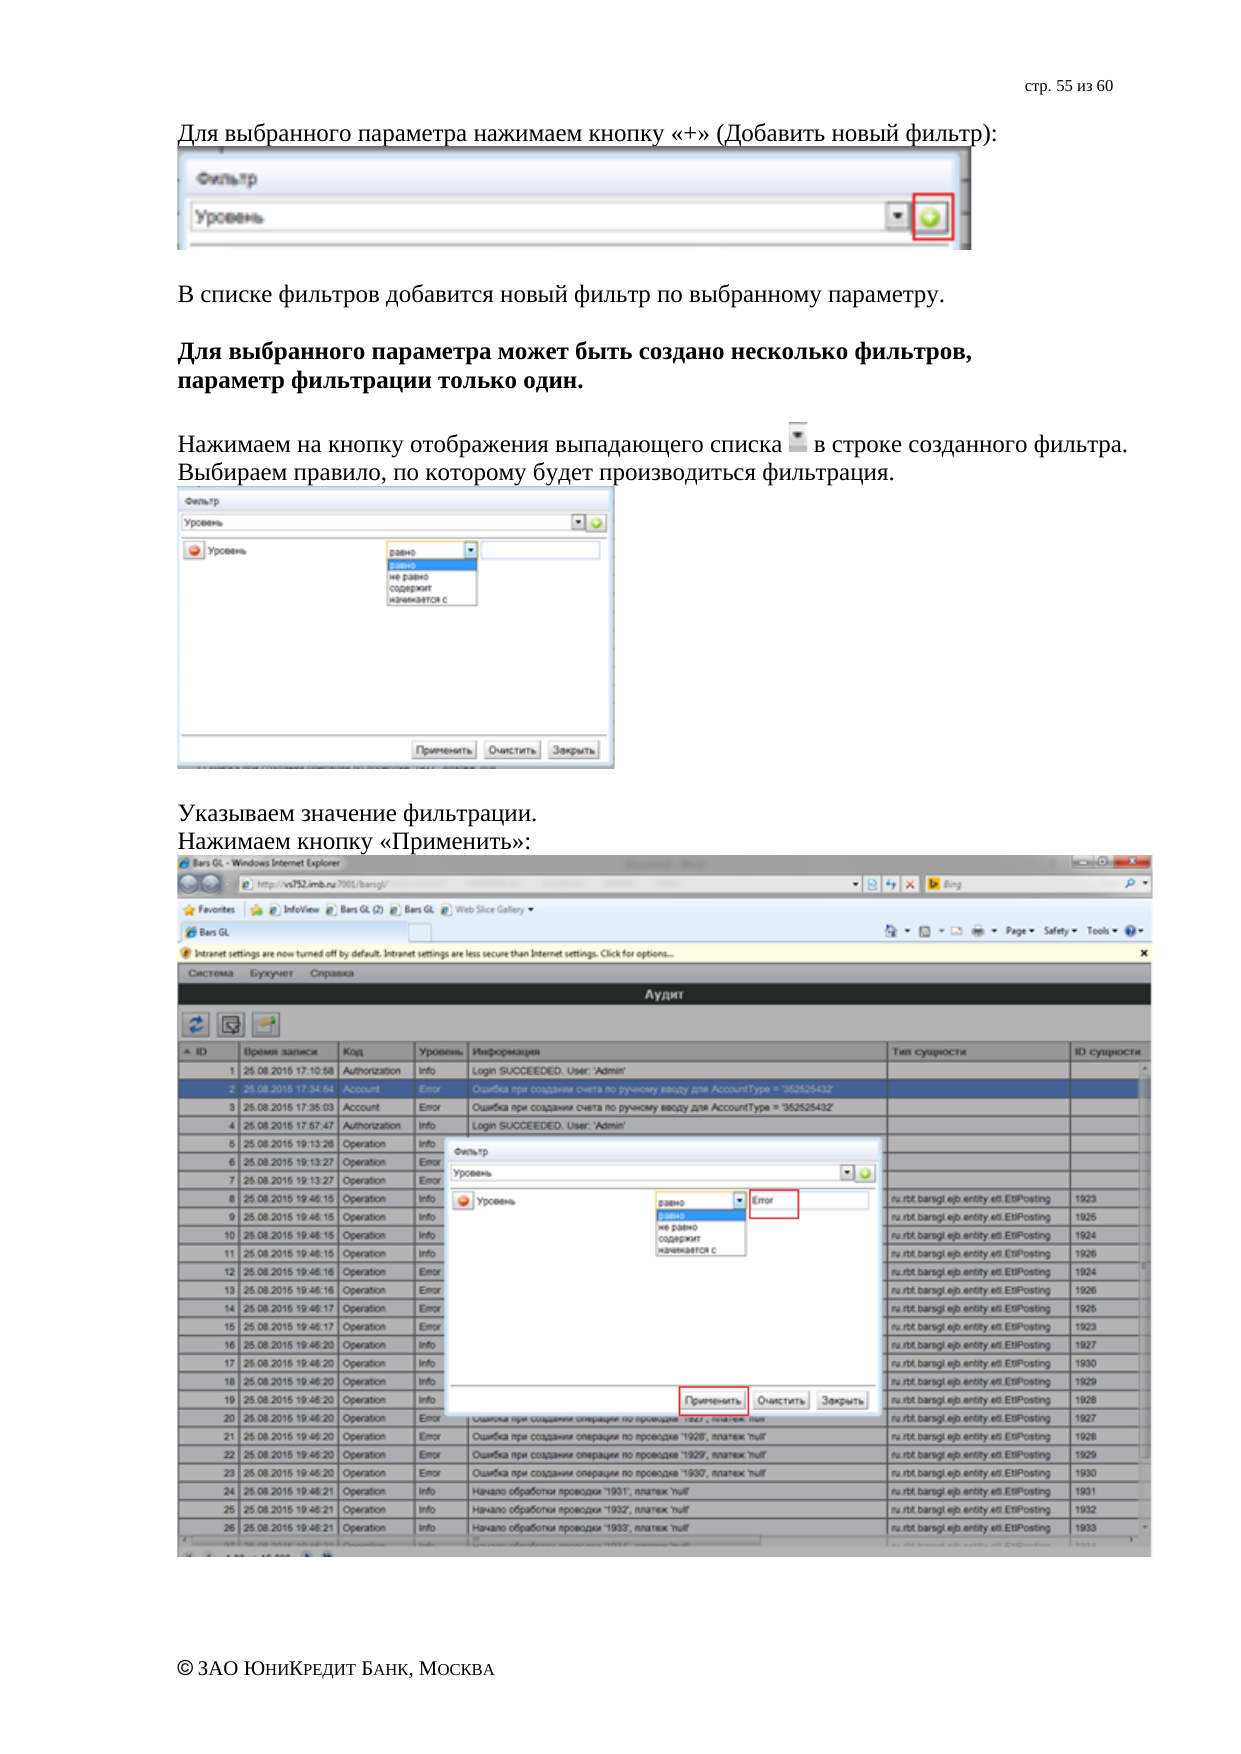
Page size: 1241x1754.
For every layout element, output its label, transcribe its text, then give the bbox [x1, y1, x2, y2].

picture [788, 422, 808, 452]
text Нажимаем на кнопку отображения выпадающего списка в строке созданного фильтра. [177, 422, 1152, 457]
text Нажимаем кнопку «Применить»: [177, 826, 1152, 855]
picture [177, 146, 972, 250]
text Выбираем правило, по которому будет производиться фильтрация. [177, 457, 1152, 486]
text Для выбранного параметра нажимаем кнопку «+» (Добавить новый фильтр): [177, 118, 1152, 147]
text Указываем значение фильтрации. [177, 798, 1152, 826]
text параметр фильтрации только один. [177, 365, 1152, 394]
text Для выбранного параметра может быть создано несколько фильтров, [177, 336, 1152, 365]
picture [177, 855, 1156, 1557]
picture [177, 486, 615, 769]
text В списке фильтров добавится новый фильтр по выбранному параметру. [177, 279, 1152, 307]
